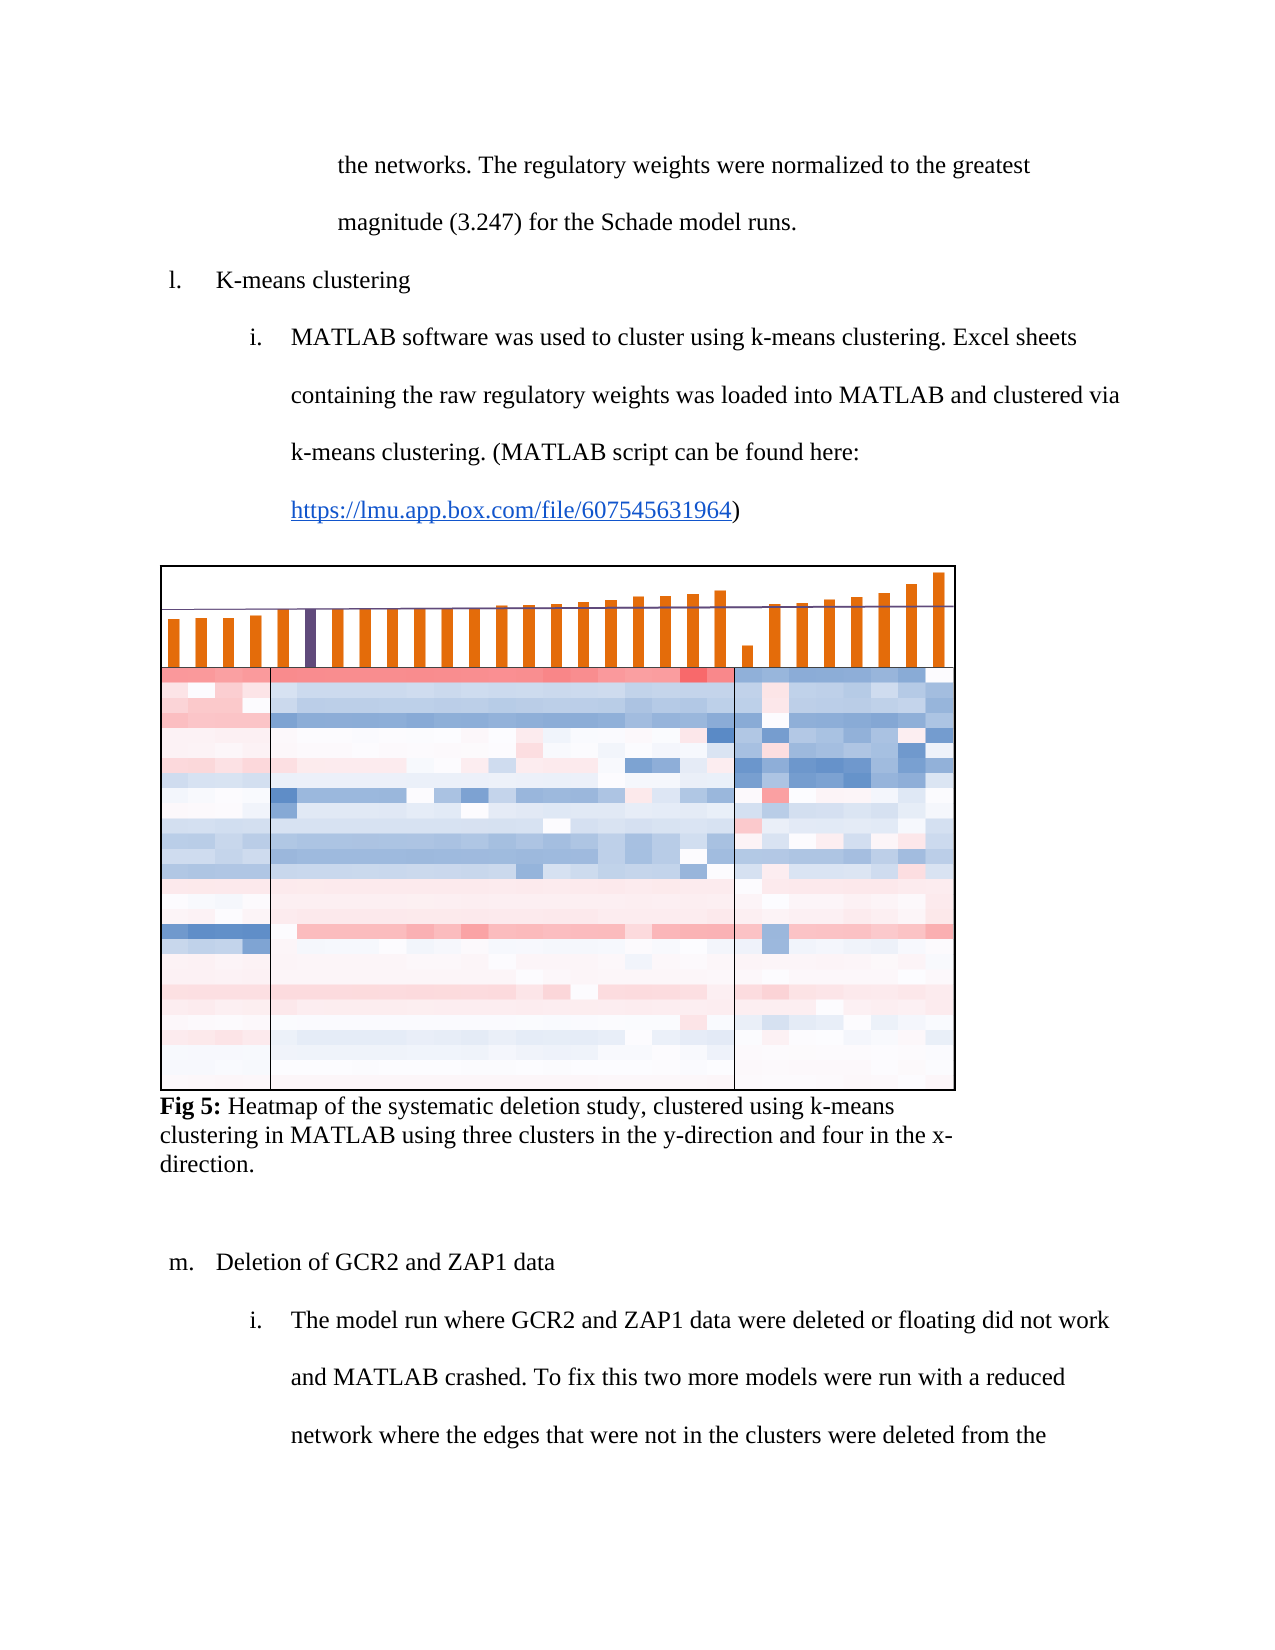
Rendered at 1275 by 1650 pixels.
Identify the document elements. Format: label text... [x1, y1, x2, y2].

list K-means clustering [169, 265, 1125, 294]
table_header Fig 5: Heatmap of the systematic deletion study, clustered using k-means clustering in MATLAB using three clusters in the y-direction and four in the x-direction. [150, 555, 997, 1188]
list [309, 150, 1125, 236]
list Deletion of GCR2 and ZAP1 data [169, 1247, 1125, 1276]
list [262, 1305, 1125, 1449]
picture [162, 567, 954, 1089]
list MATLAB software was used to cluster using k-means clustering. Excel sheets containing the raw regulatory weights was loaded into MATLAB and clustered via k-means clustering. (MATLAB script can be found here: https://lmu.app.box.com/file/607545631964) [262, 322, 1125, 524]
